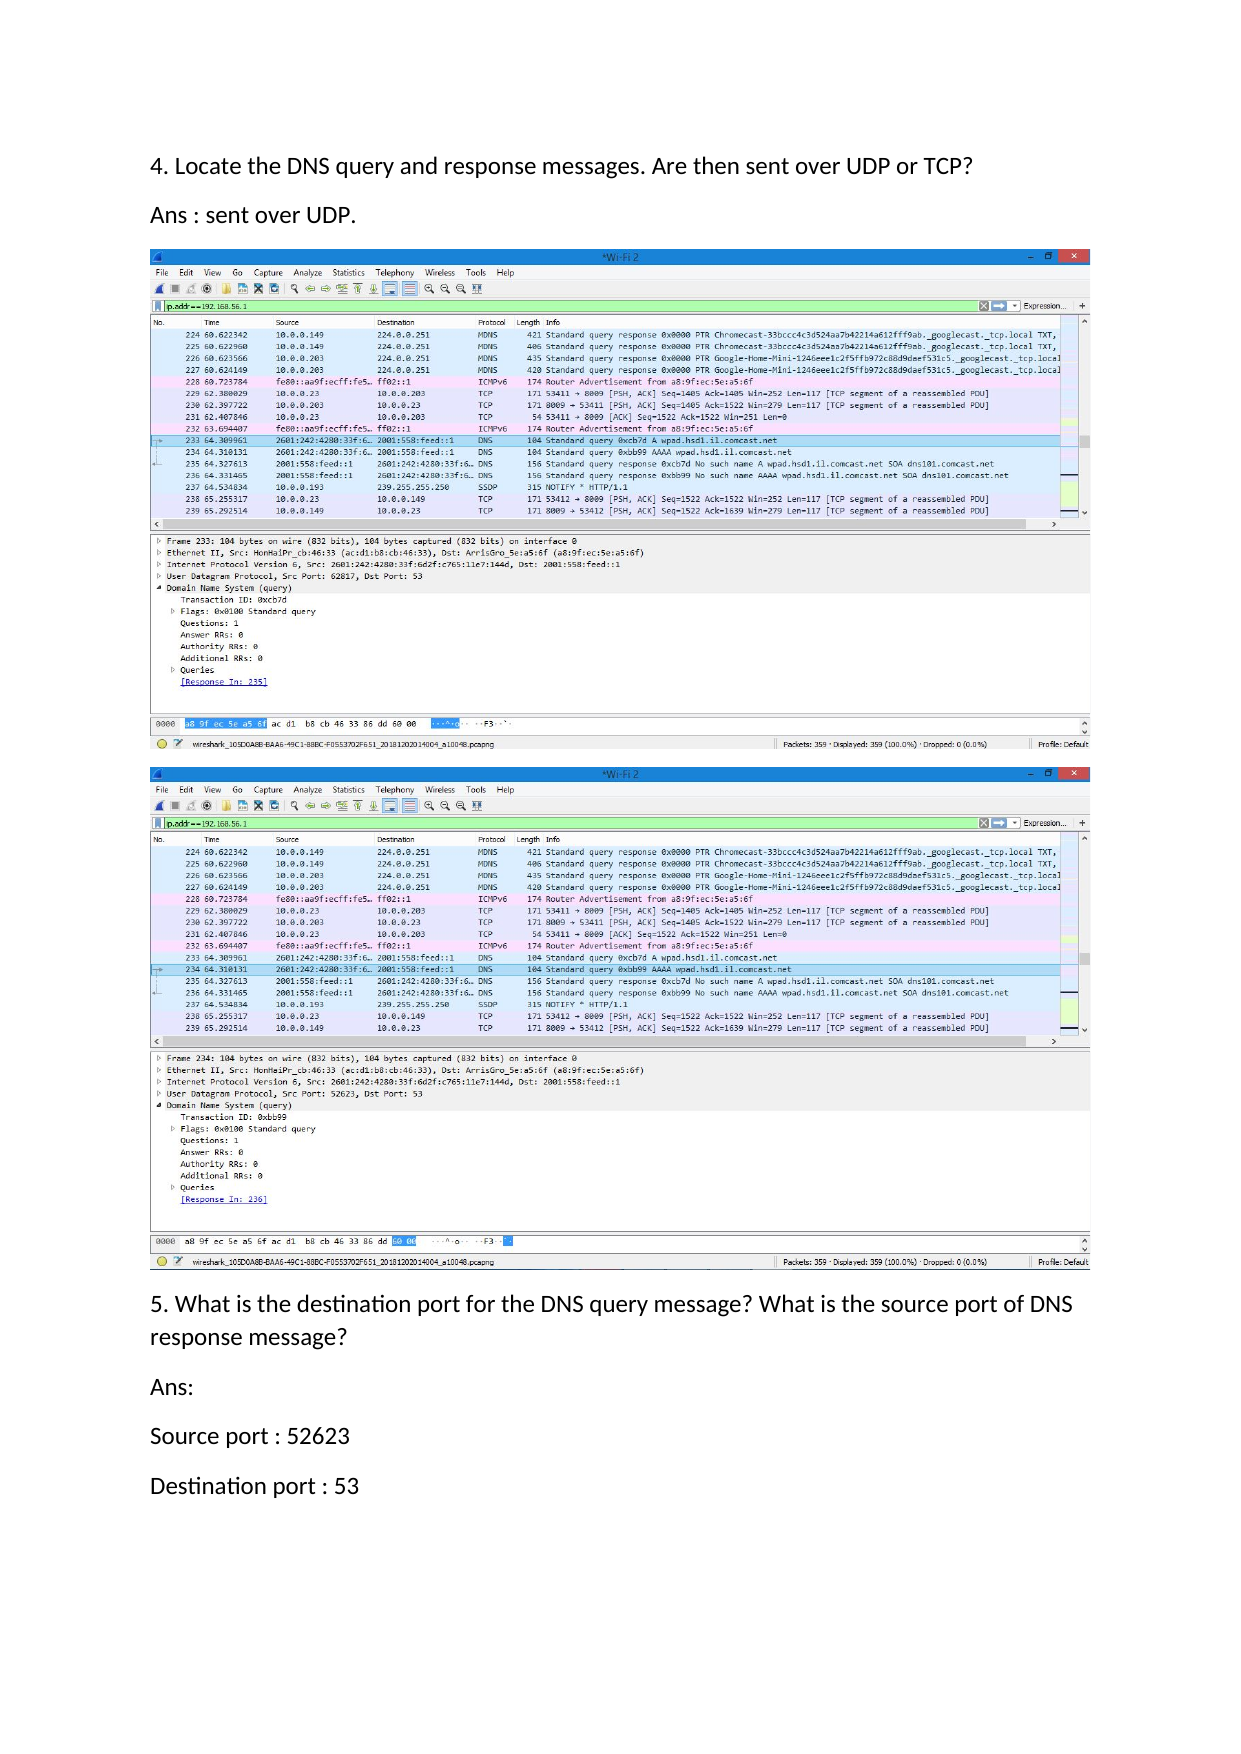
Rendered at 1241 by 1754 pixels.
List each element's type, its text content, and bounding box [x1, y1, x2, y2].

text Source port : 52623 [150, 1421, 1090, 1451]
picture [150, 249, 1091, 749]
text Ans : sent over UDP. [150, 199, 1090, 230]
text Ans: [150, 1371, 1090, 1401]
text 4. Locate the DNS query and response messages. Are then sent over UDP or TCP? [150, 150, 1090, 181]
text 5. What is the destination port for the DNS query message? What is the source port of DNS response message? [150, 1288, 1090, 1352]
text Destination port : 53 [150, 1470, 1090, 1501]
picture [150, 767, 1091, 1270]
